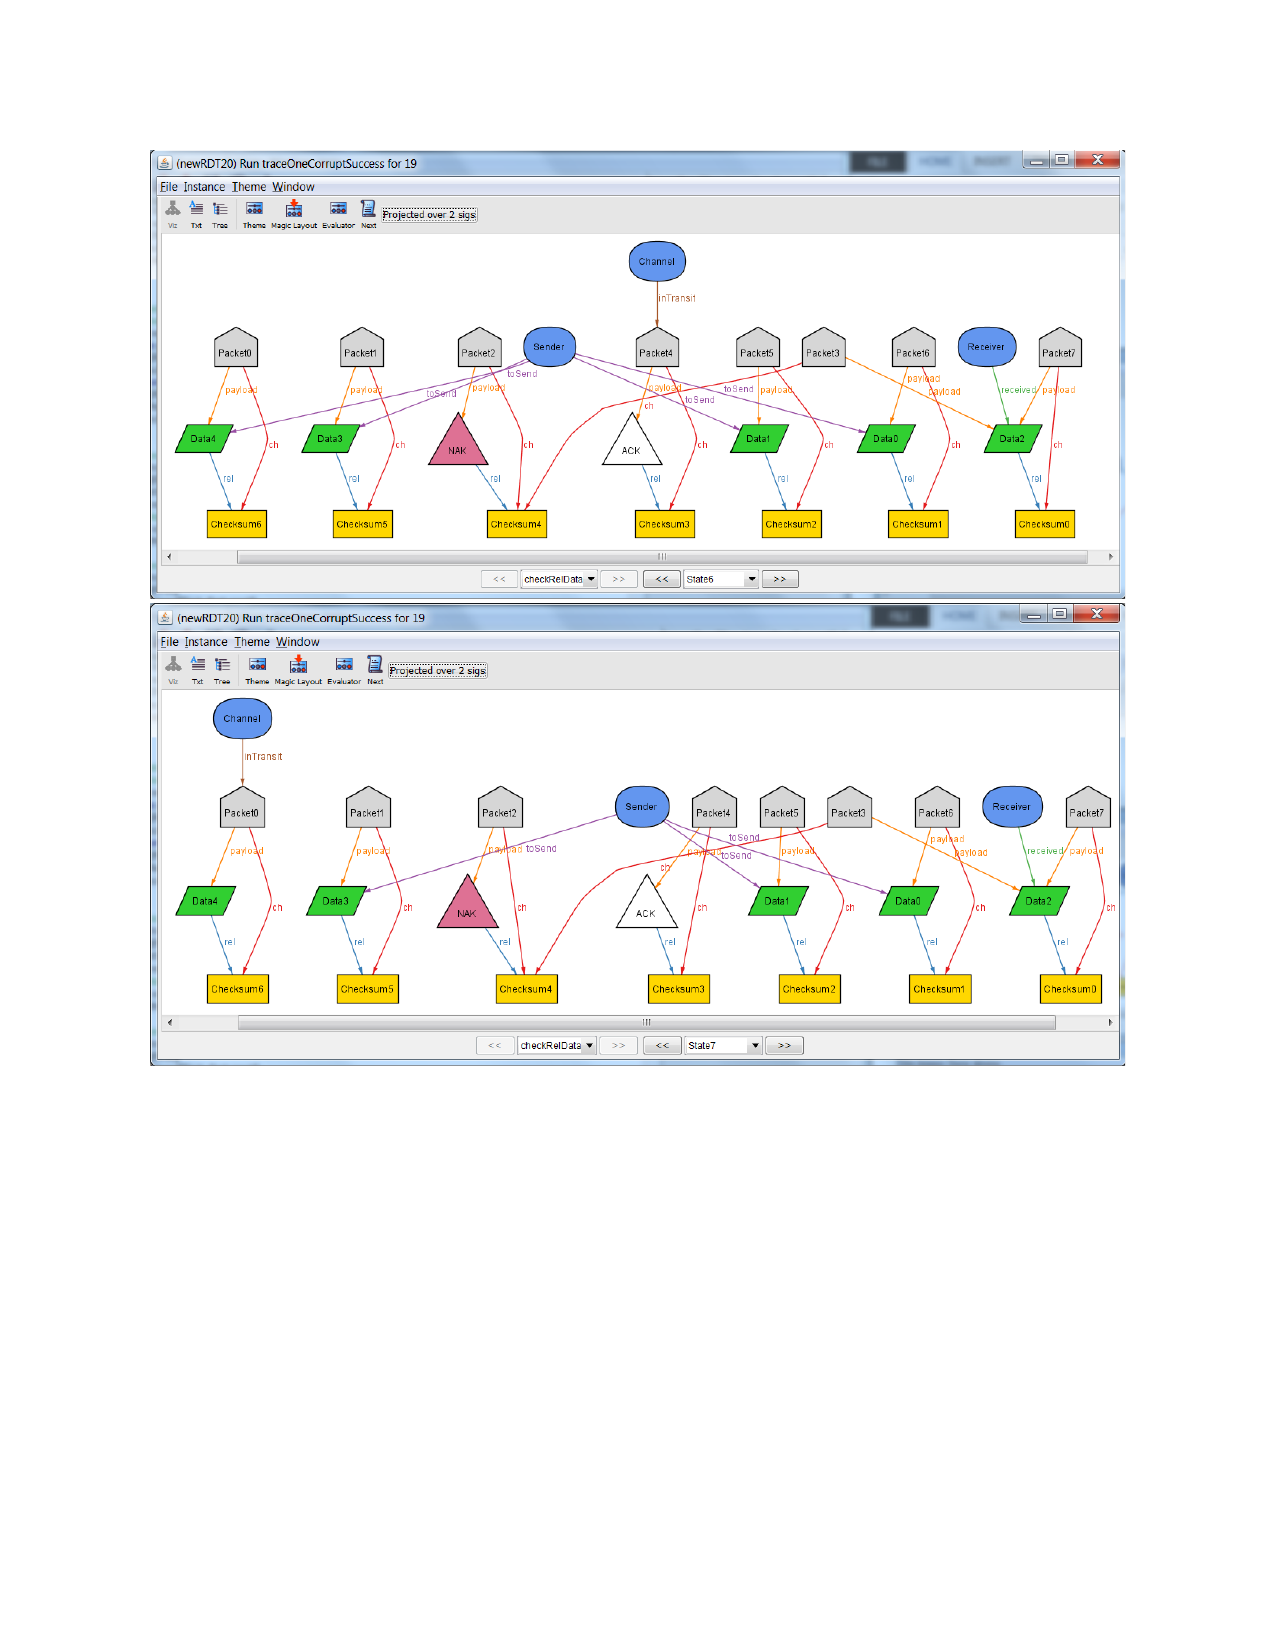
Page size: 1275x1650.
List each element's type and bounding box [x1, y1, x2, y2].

picture [150, 603, 1125, 1066]
picture [150, 150, 1125, 599]
